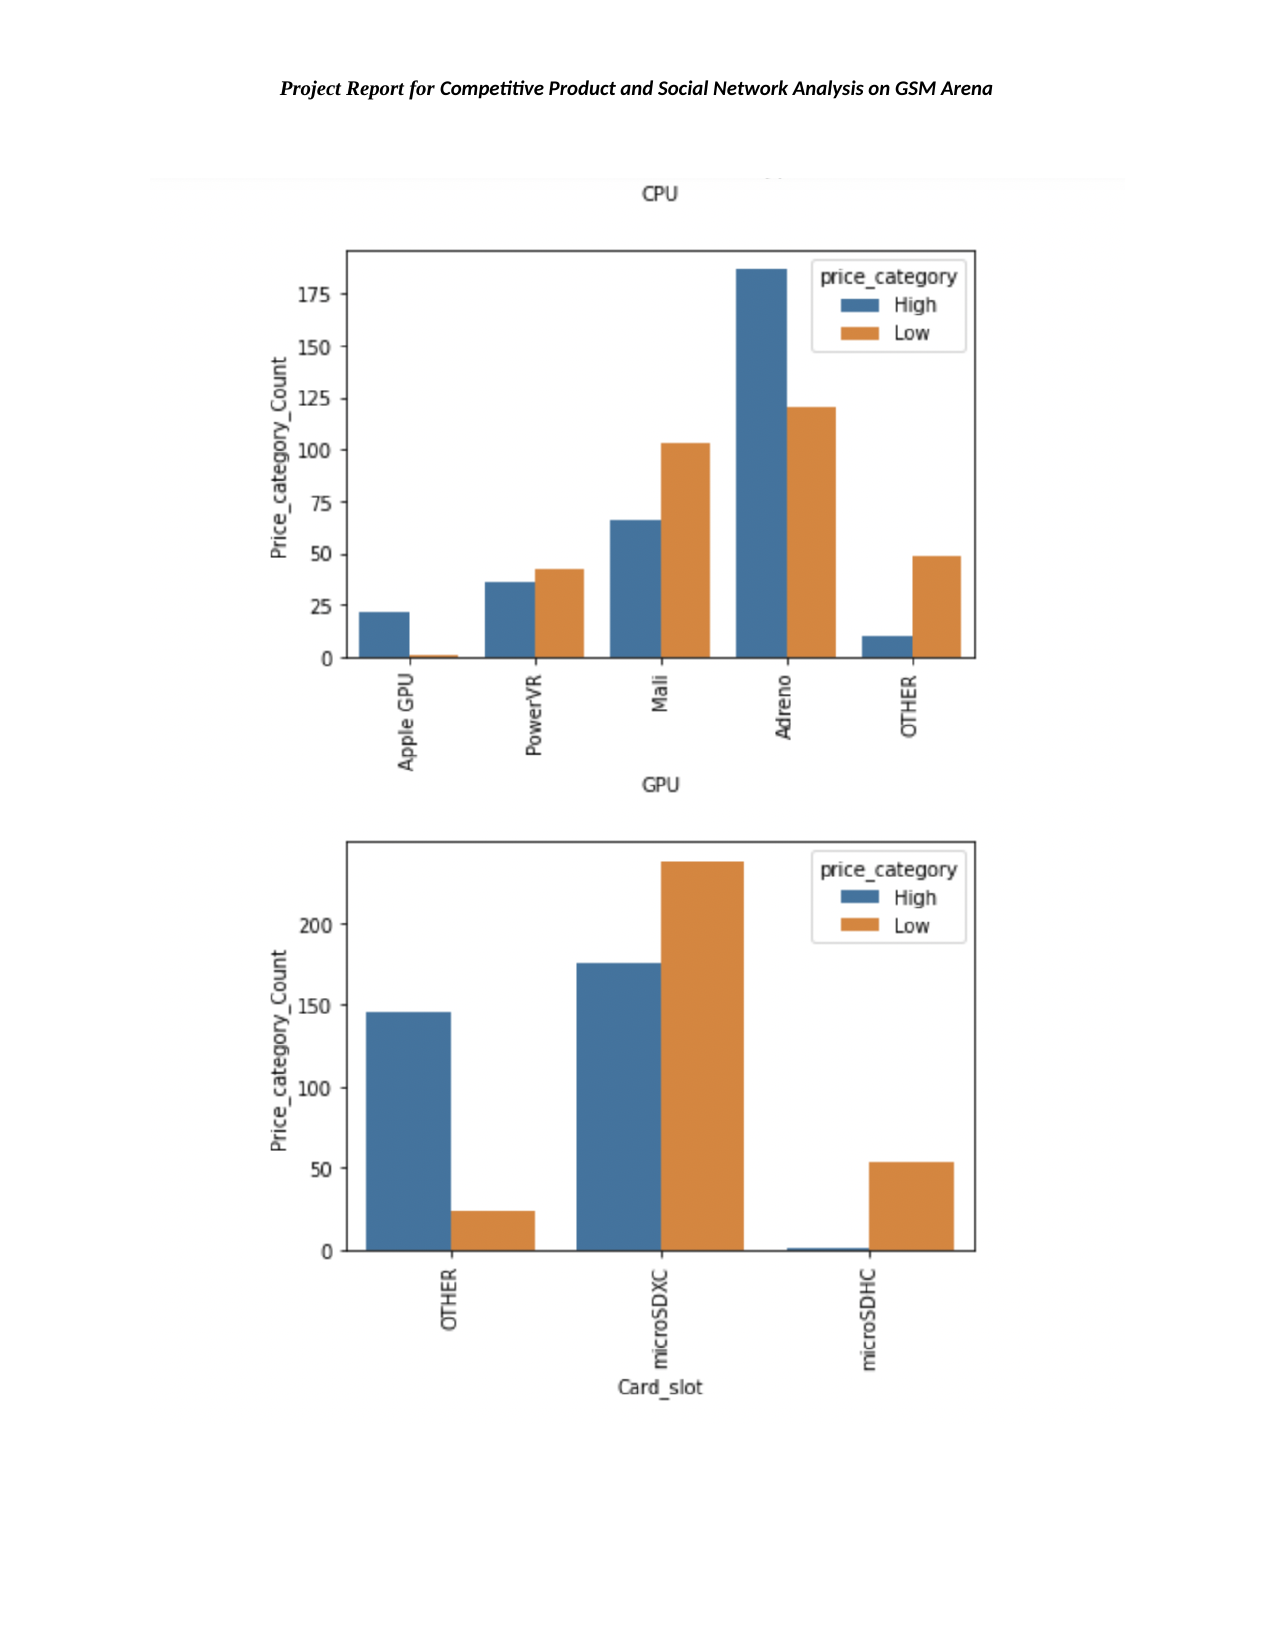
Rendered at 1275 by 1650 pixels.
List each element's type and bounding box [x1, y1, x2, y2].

picture [150, 178, 1125, 1424]
